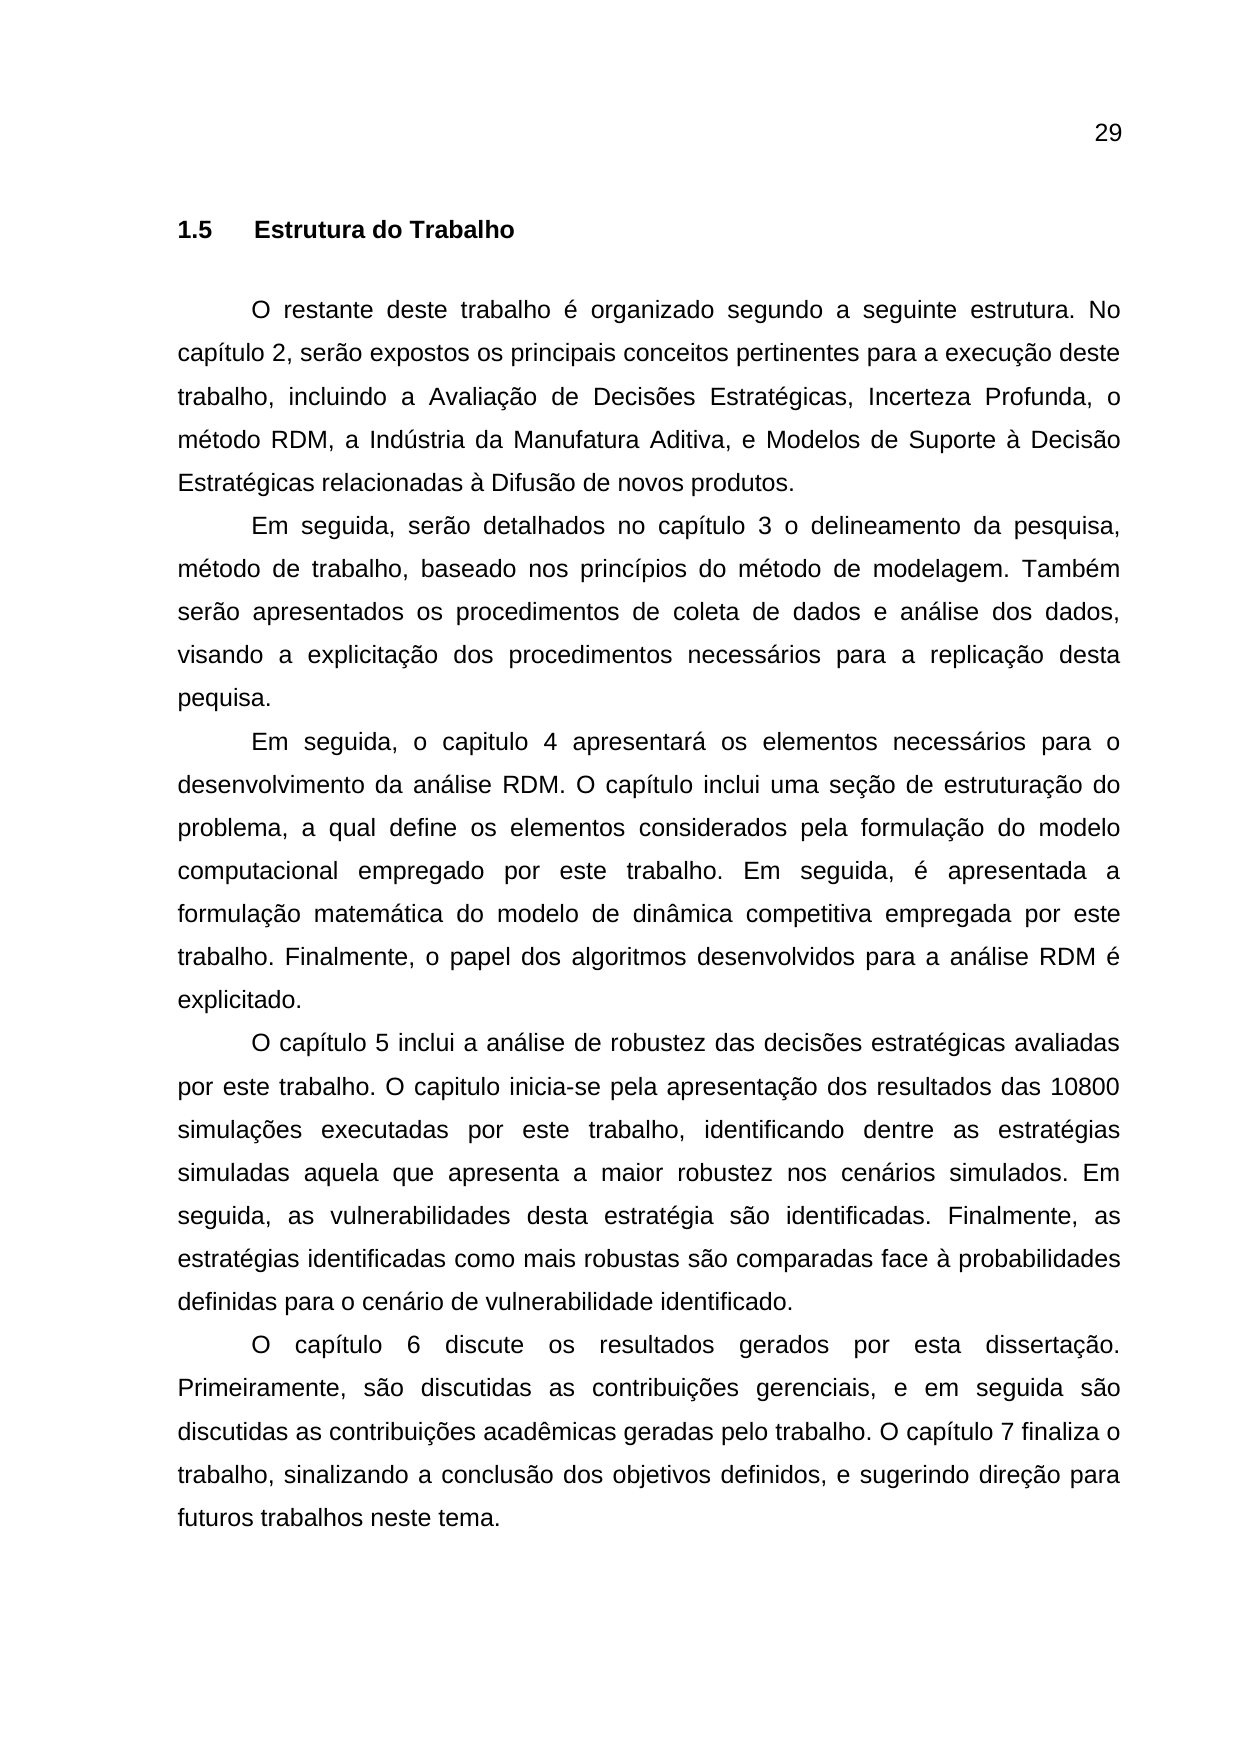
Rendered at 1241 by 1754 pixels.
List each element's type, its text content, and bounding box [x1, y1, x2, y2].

text O capítulo 6 discute os resultados gerados por esta dissertação. Primeiramente, são discutidas as contribuições gerenciais, e em seguida são discutidas as contribuições acadêmicas geradas pelo trabalho. O capítulo 7 finaliza o trabalho, sinalizando a conclusão dos objetivos definidos, e sugerindo direção para futuros trabalhos neste tema. [177, 1330, 1122, 1532]
text O capítulo 5 inclui a análise de robustez das decisões estratégicas avaliadas por este trabalho. O capitulo inicia-se pela apresentação dos resultados das 10800 simulações executadas por este trabalho, identificando dentre as estratégias simuladas aquela que apresenta a maior robustez nos cenários simulados. Em seguida, as vulnerabilidades desta estratégia são identificadas. Finalmente, as estratégias identificadas como mais robustas são comparadas face à probabilidades definidas para o cenário de vulnerabilidade identificado. [177, 1028, 1122, 1316]
text Em seguida, o capitulo 4 apresentará os elementos necessários para o desenvolvimento da análise RDM. O capítulo inclui uma seção de estruturação do problema, a qual define os elementos considerados pela formulação do modelo computacional empregado por este trabalho. Em seguida, é apresentada a formulação matemática do modelo de dinâmica competitiva empregada por este trabalho. Finalmente, o papel dos algoritmos desenvolvidos para a análise RDM é explicitado. [177, 727, 1122, 1014]
text Em seguida, serão detalhados no capítulo 3 o delineamento da pesquisa, método de trabalho, baseado nos princípios do método de modelagem. Também serão apresentados os procedimentos de coleta de dados e análise dos dados, visando a explicitação dos procedimentos necessários para a replicação desta pequisa. [177, 511, 1122, 712]
text O restante deste trabalho é organizado segundo a seguinte estrutura. No capítulo 2, serão expostos os principais conceitos pertinentes para a execução deste trabalho, incluindo a Avaliação de Decisões Estratégicas, Incerteza Profunda, o método RDM, a Indústria da Manufatura Aditiva, e Modelos de Suporte à Decisão Estratégicas relacionadas à Difusão de novos produtos. [177, 295, 1122, 497]
subtitle Estrutura do Trabalho [177, 215, 1122, 243]
